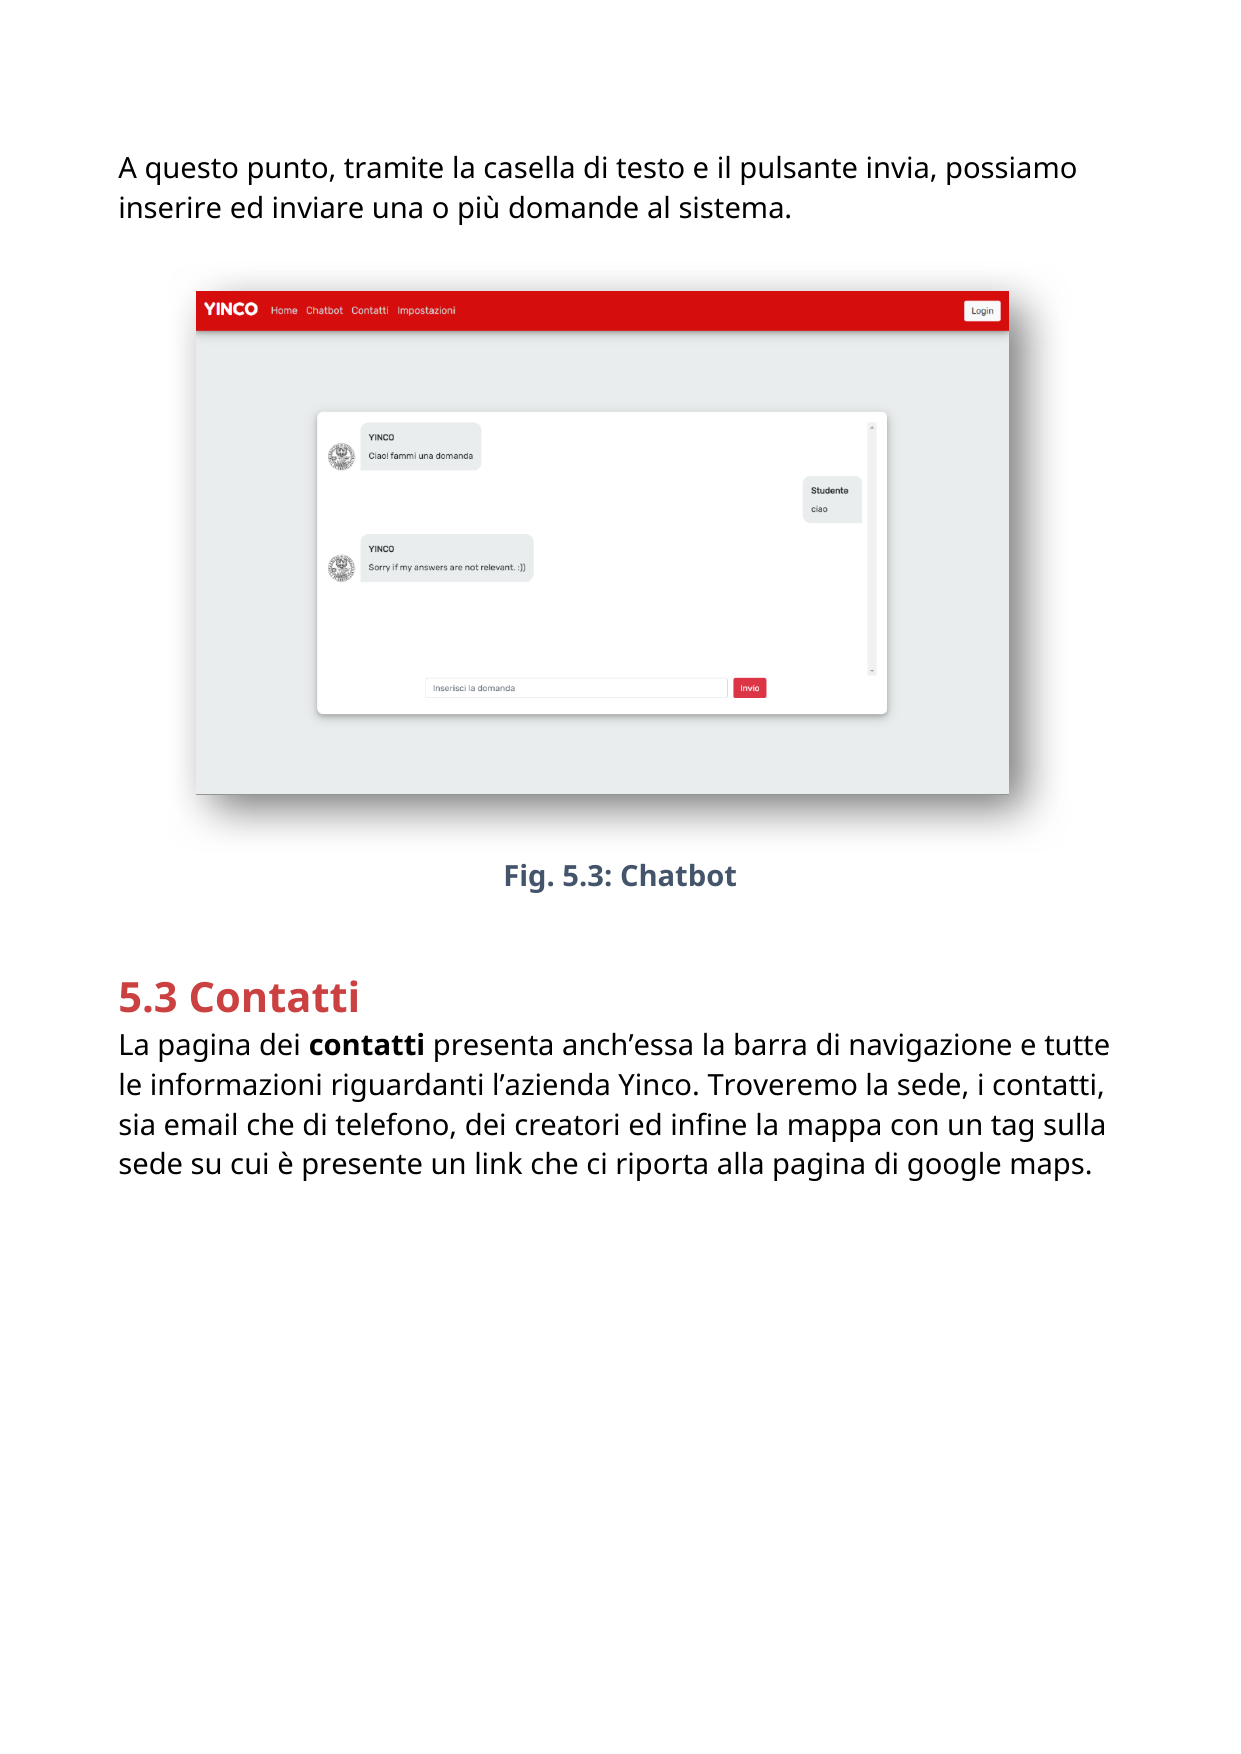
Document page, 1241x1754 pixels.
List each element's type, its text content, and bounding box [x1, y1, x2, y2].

text A questo punto, tramite la casella di testo e il pulsante invia, possiamo inserire ed inviare una o più domande al sistema. [793, 148, 1122, 227]
text La pagina dei contatti presenta anch’essa la barra di navigazione e tutte le informazioni riguardanti l’azienda Yinco. Troveremo la sede, i contatti, sia email che di telefono, dei creatori ed infine la mappa con un tag sulla sede su cui è presente un link che ci riporta alla pagina di google maps. [118, 1024, 1122, 1183]
text 5.3 Contatti [118, 968, 1122, 1024]
picture [196, 291, 1009, 795]
